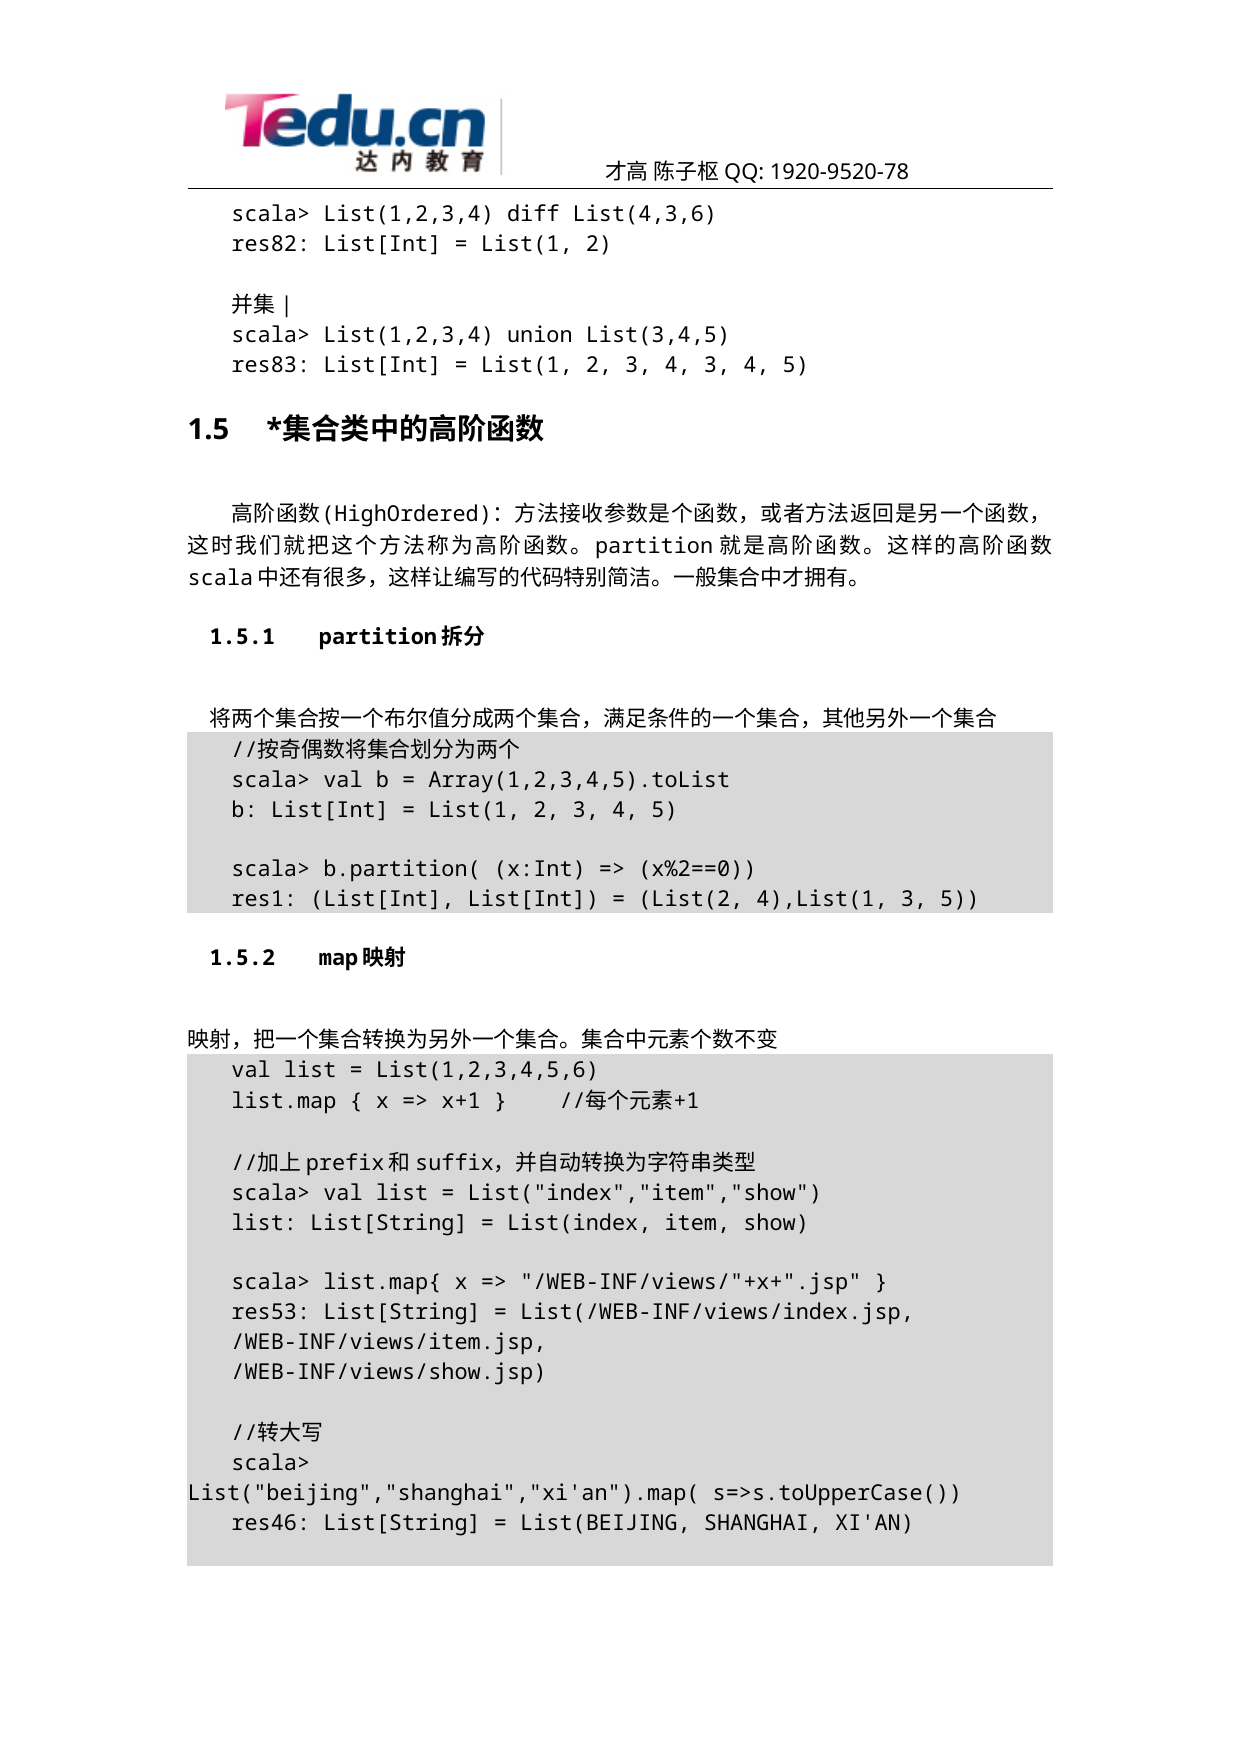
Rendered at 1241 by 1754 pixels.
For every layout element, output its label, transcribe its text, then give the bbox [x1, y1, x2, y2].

text scala> val b = Array(1,2,3,4,5).toList [187, 764, 1053, 794]
text res53: List[String] = List(/WEB-INF/views/index.jsp, [187, 1296, 1053, 1326]
text 将两个集合按一个布尔值分成两个集合，满足条件的一个集合，其他另外一个集合 [187, 701, 1053, 732]
subtitle partition拆分 [209, 619, 1031, 650]
text scala> List(1,2,3,4) diff List(4,3,6) [187, 198, 1053, 228]
text res1: (List[Int], List[Int]) = (List(2, 4),List(1, 3, 5)) [187, 883, 1053, 913]
text scala> List(1,2,3,4) union List(3,4,5) [187, 319, 1053, 349]
text //按奇偶数将集合划分为两个 [187, 732, 1053, 764]
text scala> list.map{ x => "/WEB-INF/views/"+x+".jsp" } [187, 1266, 1053, 1296]
text scala> val list = List("index","item","show") [187, 1177, 1053, 1207]
subtitle map映射 [209, 940, 1031, 972]
text val list = List(1,2,3,4,5,6) [187, 1054, 1053, 1083]
text list.map { x => x+1 } //每个元素+1 [187, 1083, 1053, 1115]
text /WEB-INF/views/item.jsp, [187, 1326, 1053, 1356]
text res83: List[Int] = List(1, 2, 3, 4, 3, 4, 5) [187, 349, 1053, 378]
text //转大写 [187, 1415, 1053, 1447]
text //加上prefix和suffix，并自动转换为字符串类型 [187, 1145, 1053, 1177]
text 并集 | [187, 287, 1053, 319]
text 高阶函数(HighOrdered)：方法接收参数是个函数，或者方法返回是另一个函数，这时我们就把这个方法称为高阶函数。partition就是高阶函数。这样的高阶函数scala中还有很多，这样让编写的代码特别简洁。一般集合中才拥有。 [187, 496, 1053, 592]
subtitle *集合类中的高阶函数 [187, 406, 1053, 448]
picture [225, 88, 507, 180]
text b: List[Int] = List(1, 2, 3, 4, 5) [187, 794, 1053, 824]
text /WEB-INF/views/show.jsp) [187, 1356, 1053, 1385]
text res82: List[Int] = List(1, 2) [187, 228, 1053, 257]
text list: List[String] = List(index, item, show) [187, 1207, 1053, 1236]
text 映射，把一个集合转换为另外一个集合。集合中元素个数不变 [187, 1022, 1053, 1054]
text scala> List("beijing","shanghai","xi'an").map( s=>s.toUpperCase()) [187, 1447, 1053, 1507]
text res46: List[String] = List(BEIJING, SHANGHAI, XI'AN) [187, 1507, 1053, 1536]
text scala> b.partition( (x:Int) => (x%2==0)) [187, 853, 1053, 883]
